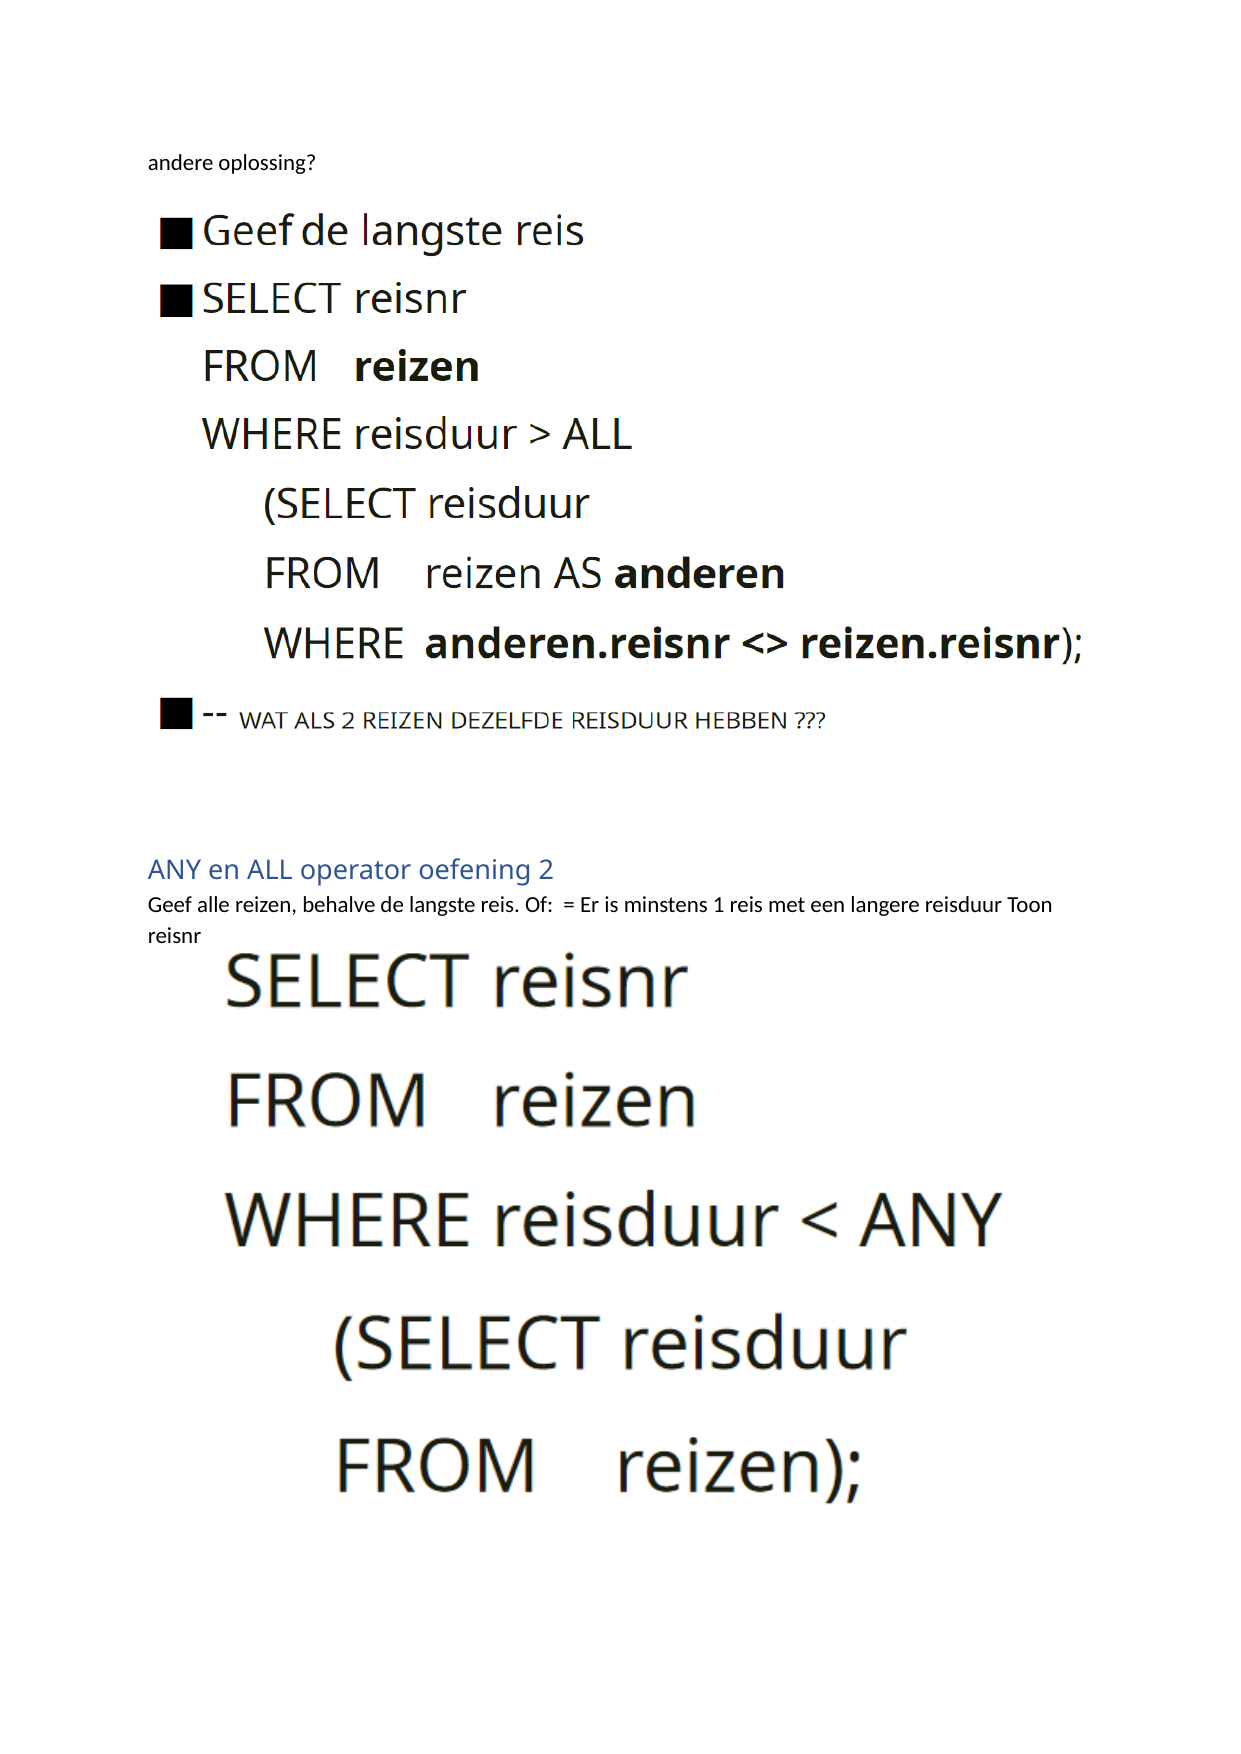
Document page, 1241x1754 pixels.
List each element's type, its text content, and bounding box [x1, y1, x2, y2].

picture [146, 193, 1092, 752]
subtitle ANY en ALL operator oefening 2 [148, 851, 1093, 888]
picture [219, 949, 1021, 1541]
text andere oplossing? [148, 148, 1093, 176]
text Geef alle reizen, behalve de langste reis. Of: = Er is minstens 1 reis met een langere reisduur Toon reisnr [148, 891, 1093, 949]
